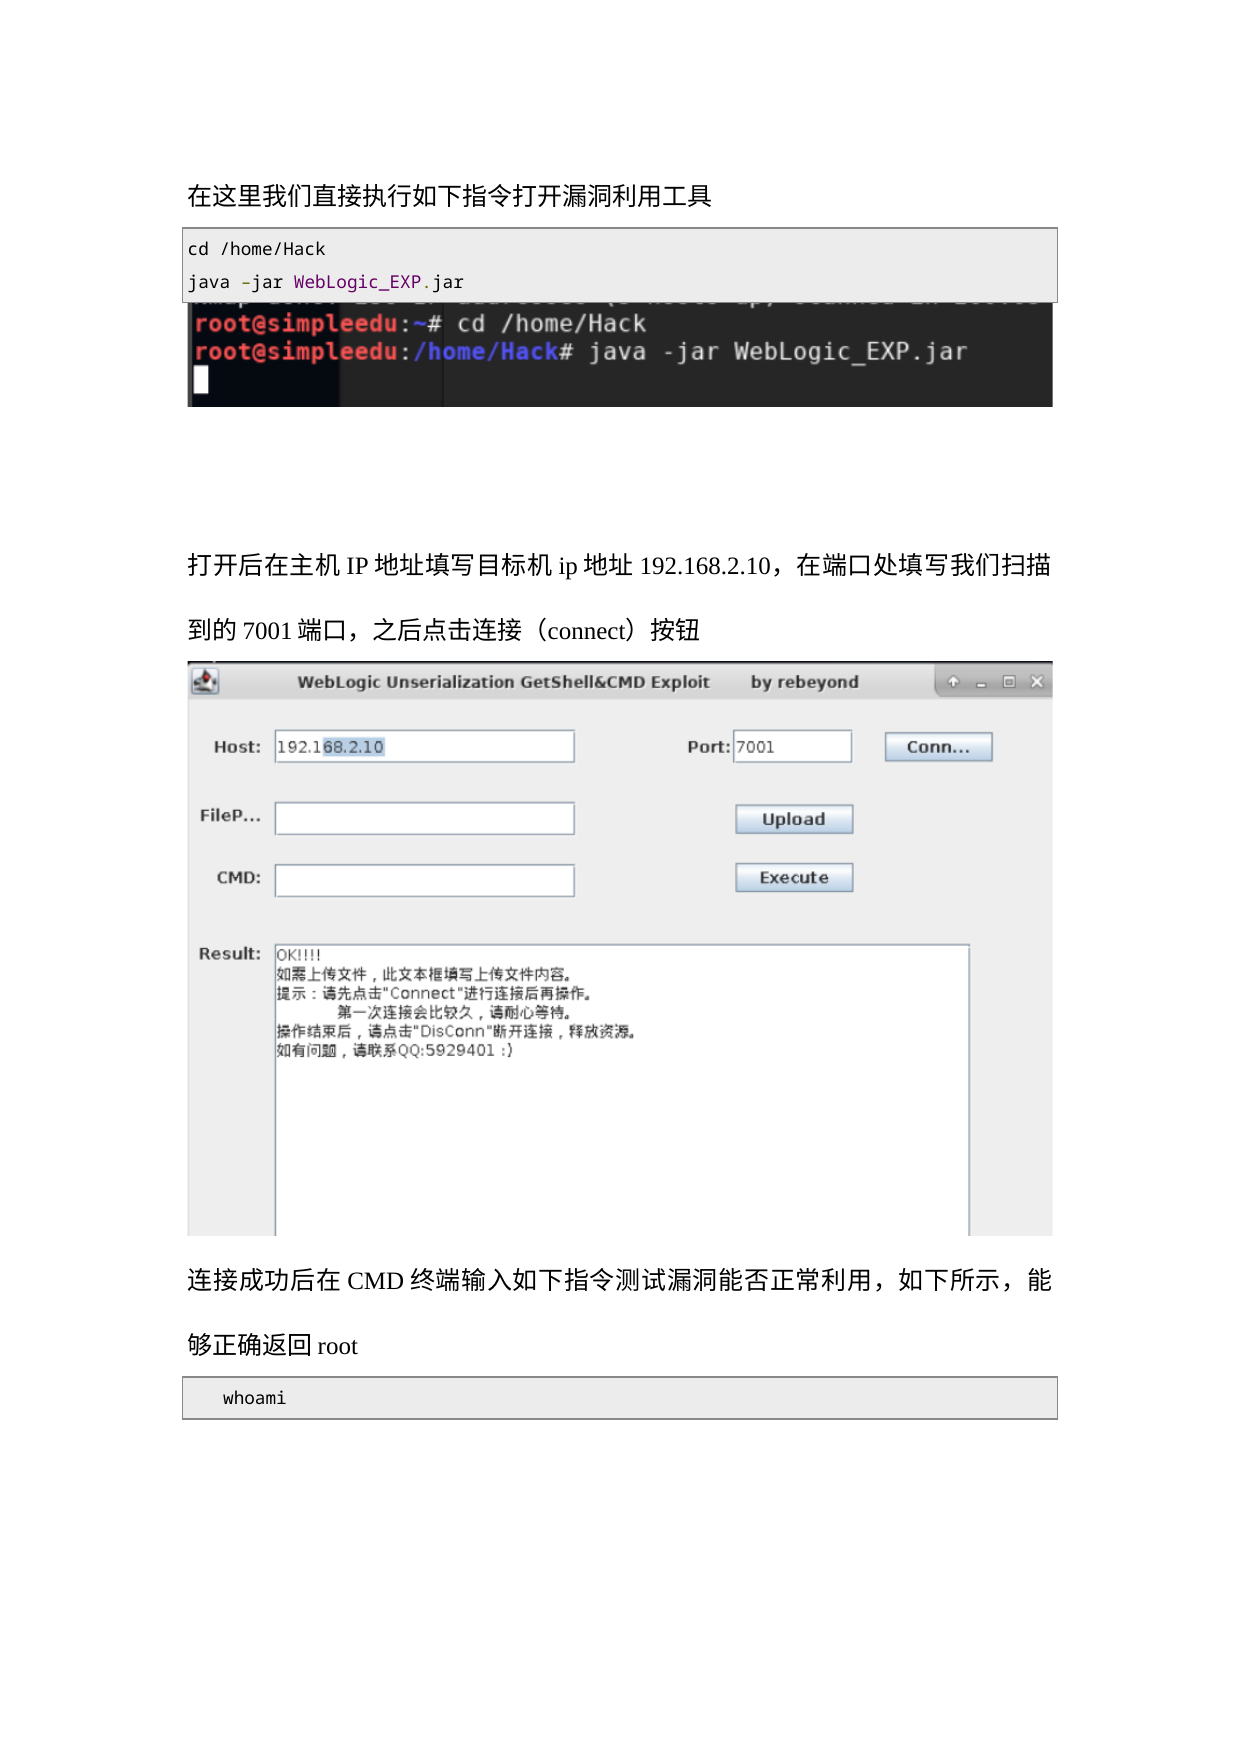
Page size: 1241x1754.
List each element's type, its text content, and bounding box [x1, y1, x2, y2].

text 打开后在主机IP地址填写目标机ip地址192.168.2.10，在端口处填写我们扫描到的7001端口，之后点击连接（connect）按钮 [187, 531, 1053, 661]
text cd /home/Hack [183, 229, 1057, 259]
text 在这里我们直接执行如下指令打开漏洞利用工具 [187, 162, 1053, 227]
picture [187, 661, 1053, 1236]
picture [187, 303, 1053, 407]
text java –jar WebLogic_EXP.jar [183, 259, 1057, 302]
text 连接成功后在CMD终端输入如下指令测试漏洞能否正常利用，如下所示，能够正确返回root [187, 1246, 1053, 1376]
text whoami [183, 1378, 1057, 1418]
